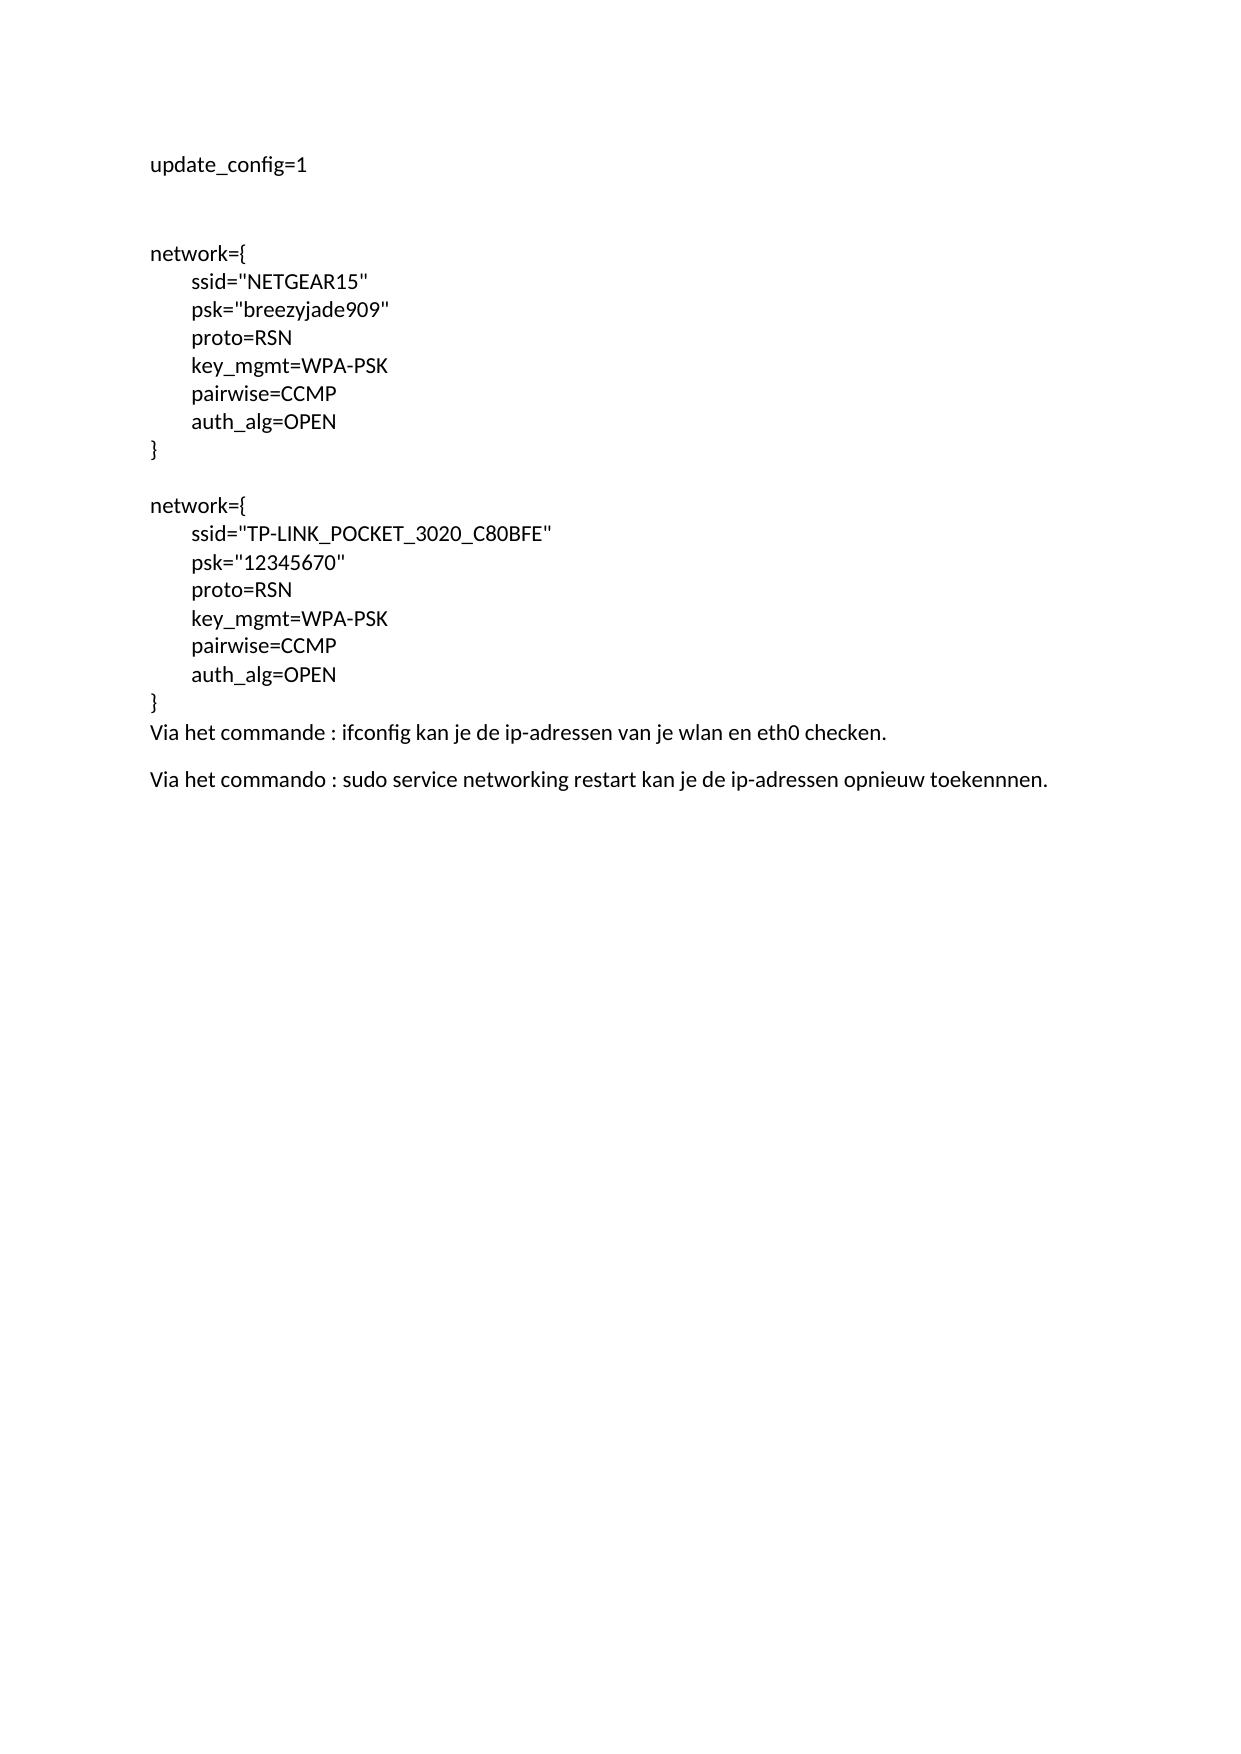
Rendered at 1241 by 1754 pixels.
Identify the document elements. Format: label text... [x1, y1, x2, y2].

text Via het commando : sudo service networking restart kan je de ip-adressen opnieuw toekennnen. [150, 765, 1090, 793]
text pairwise=CCMP [150, 379, 1090, 407]
text psk="12345670" [150, 548, 1090, 576]
text update_config=1 [150, 150, 1090, 178]
text pairwise=CCMP [150, 632, 1090, 660]
text ssid="TP-LINK_POCKET_3020_C80BFE" [150, 519, 1090, 548]
text network={ [150, 492, 1090, 519]
text network={ [150, 239, 1090, 267]
text auth_alg=OPEN [150, 407, 1090, 436]
text psk="breezyjade909" [150, 295, 1090, 323]
text key_mgmt=WPA-PSK [150, 604, 1090, 632]
text } [150, 688, 1090, 716]
text ssid="NETGEAR15" [150, 267, 1090, 295]
text proto=RSN [150, 323, 1090, 351]
text } [150, 436, 1090, 463]
text Via het commande : ifconfig kan je de ip-adressen van je wlan en eth0 checken. [150, 718, 1090, 746]
text key_mgmt=WPA-PSK [150, 351, 1090, 379]
text auth_alg=OPEN [150, 660, 1090, 688]
text proto=RSN [150, 576, 1090, 604]
